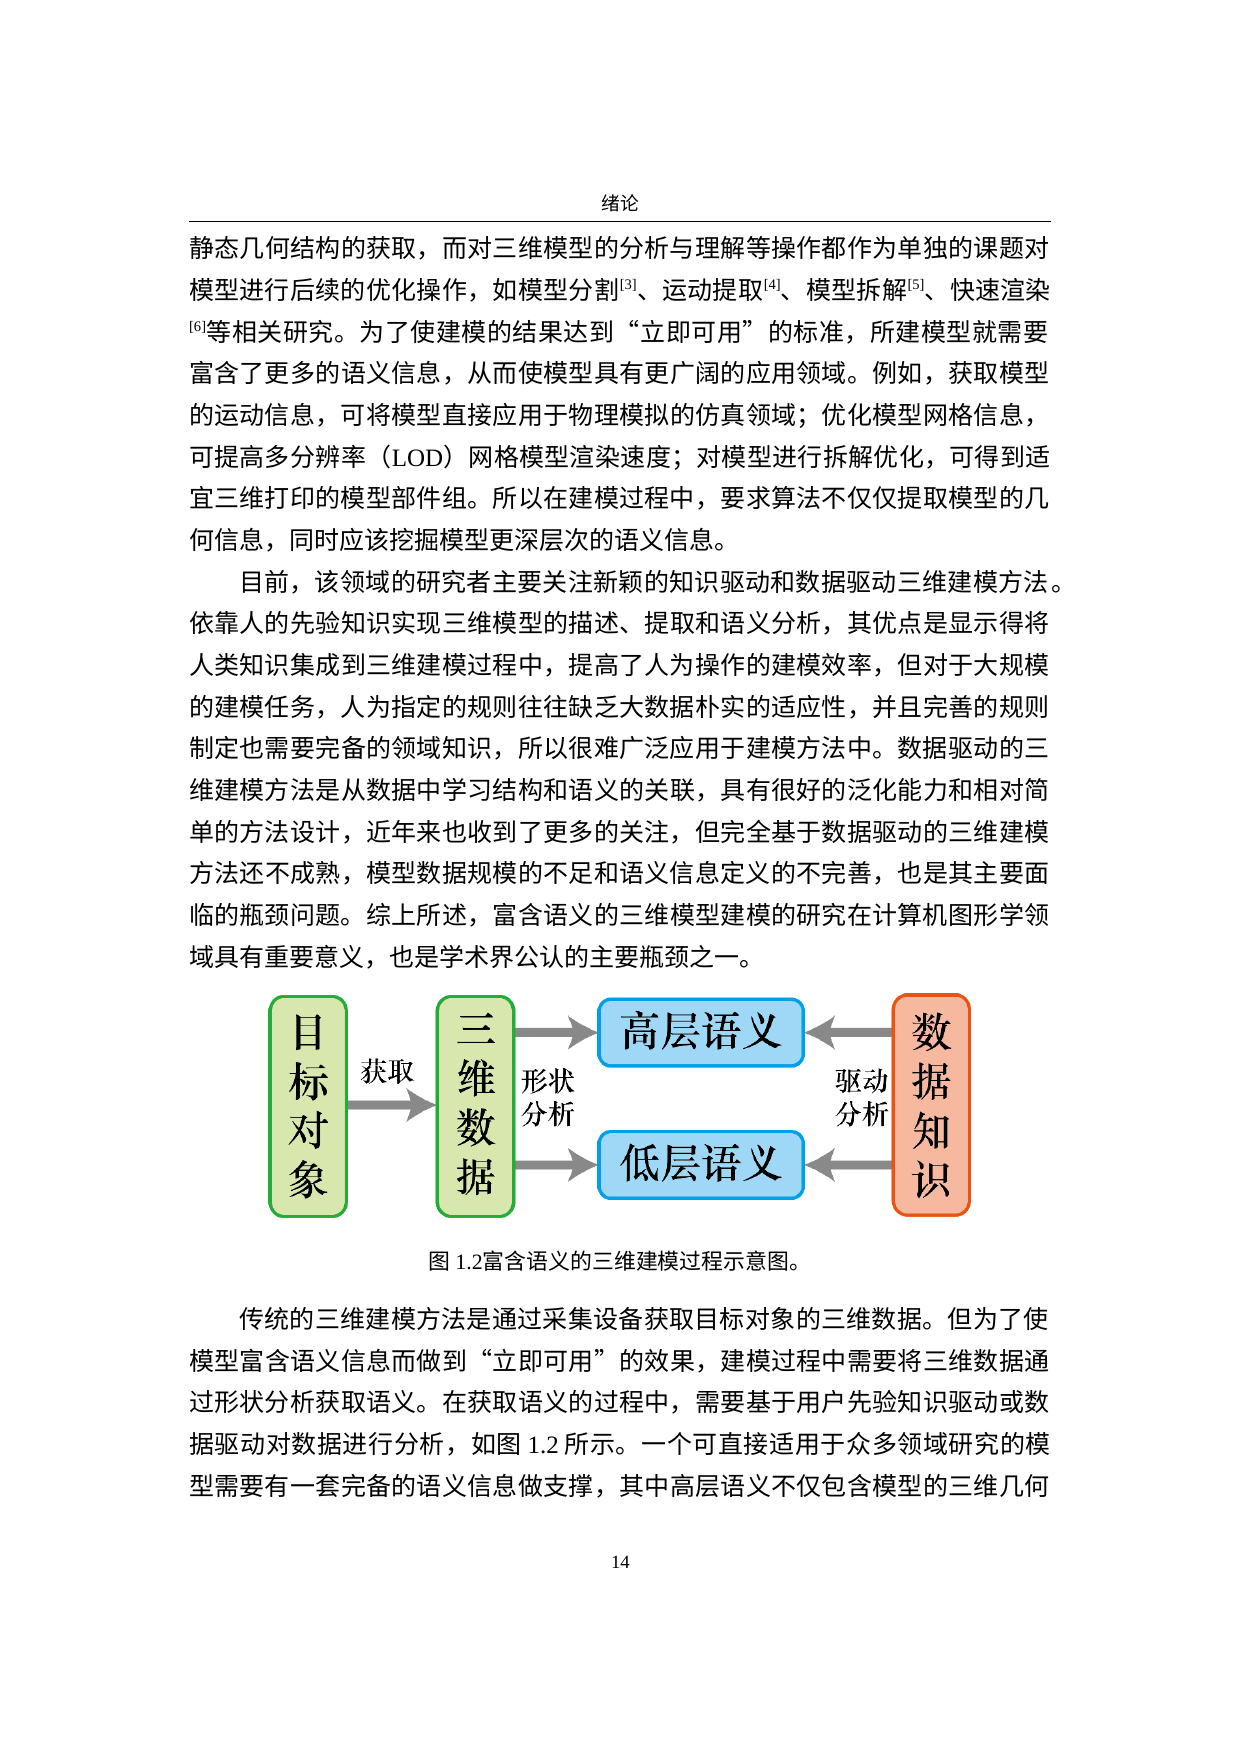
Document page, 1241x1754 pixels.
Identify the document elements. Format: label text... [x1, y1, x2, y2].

text 目前，该领域的研究者主要关注新颖的知识驱动和数据驱动三维建模方法。依靠人的先验知识实现三维模型的描述、提取和语义分析，其优点是显示得将人类知识集成到三维建模过程中，提高了人为操作的建模效率，但对于大规模的建模任务，人为指定的规则往往缺乏大数据朴实的适应性，并且完善的规则制定也需要完备的领域知识，所以很难广泛应用于建模方法中。数据驱动的三维建模方法是从数据中学习结构和语义的关联，具有很好的泛化能力和相对简单的方法设计，近年来也收到了更多的关注，但完全基于数据驱动的三维建模方法还不成熟，模型数据规模的不足和语义信息定义的不完善，也是其主要面临的瓶颈问题。综上所述，富含语义的三维模型建模的研究在计算机图形学领域具有重要意义，也是学术界公认的主要瓶颈之一。 [189, 558, 1051, 974]
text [189, 974, 1051, 1503]
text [189, 224, 1051, 558]
picture [268, 993, 971, 1218]
